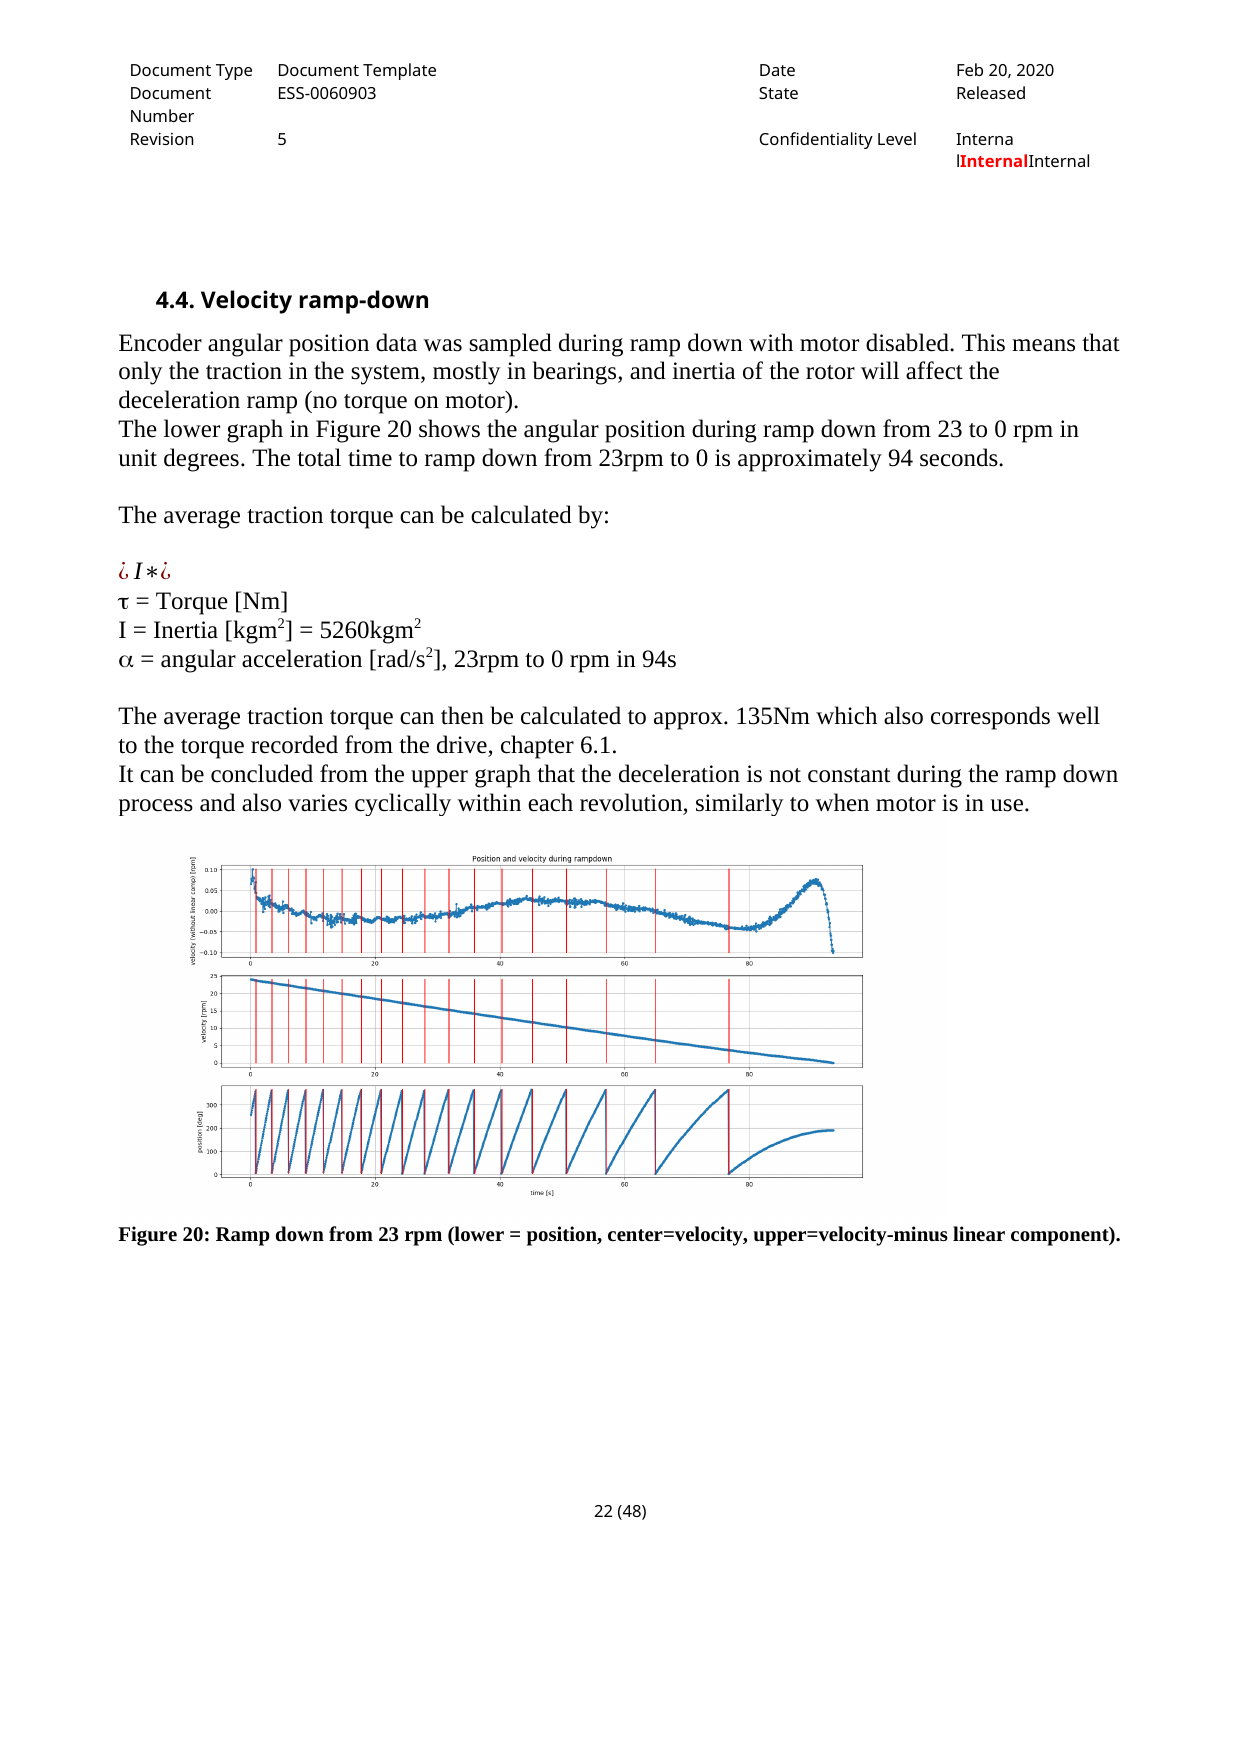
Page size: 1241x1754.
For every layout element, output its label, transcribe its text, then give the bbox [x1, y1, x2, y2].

text The average traction torque can then be calculated to approx. 135Nm which also corresponds well to the torque recorded from the drive, chapter 4.1. [118, 701, 1122, 759]
text Encoder angular position data was sampled during ramp down with motor disabled. This means that only the traction in the system, mostly in bearings, and inertia of the rotor will affect the deceleration ramp (no torque on motor). [118, 328, 1122, 414]
text It can be concluded from the upper graph that the deceleration is not constant during the ramp down process and also varies cyclically within each revolution, similarly to when motor is in use. [118, 759, 1122, 816]
text = angular acceleration [rad/s2], 23rpm to 0 rpm in 94s [118, 644, 1122, 673]
text I = Inertia [kgm2] = 5260kgm2 [118, 615, 1122, 644]
picture [118, 816, 945, 1222]
text The average traction torque can be calculated by: [118, 500, 1122, 529]
text = Torque [Nm] [118, 586, 1122, 615]
text The lower graph in Figure 3 shows the angular position during ramp down from 23 to 0 rpm in unit degrees. The total time to ramp down from 23rpm to 0 is approximately 94 seconds. [118, 414, 1122, 471]
subtitle Velocity ramp-down [156, 284, 1122, 315]
text Figure 20: Ramp down from 23 rpm (lower = position, center=velocity, upper=velocity-minus linear component). [118, 1222, 1122, 1246]
